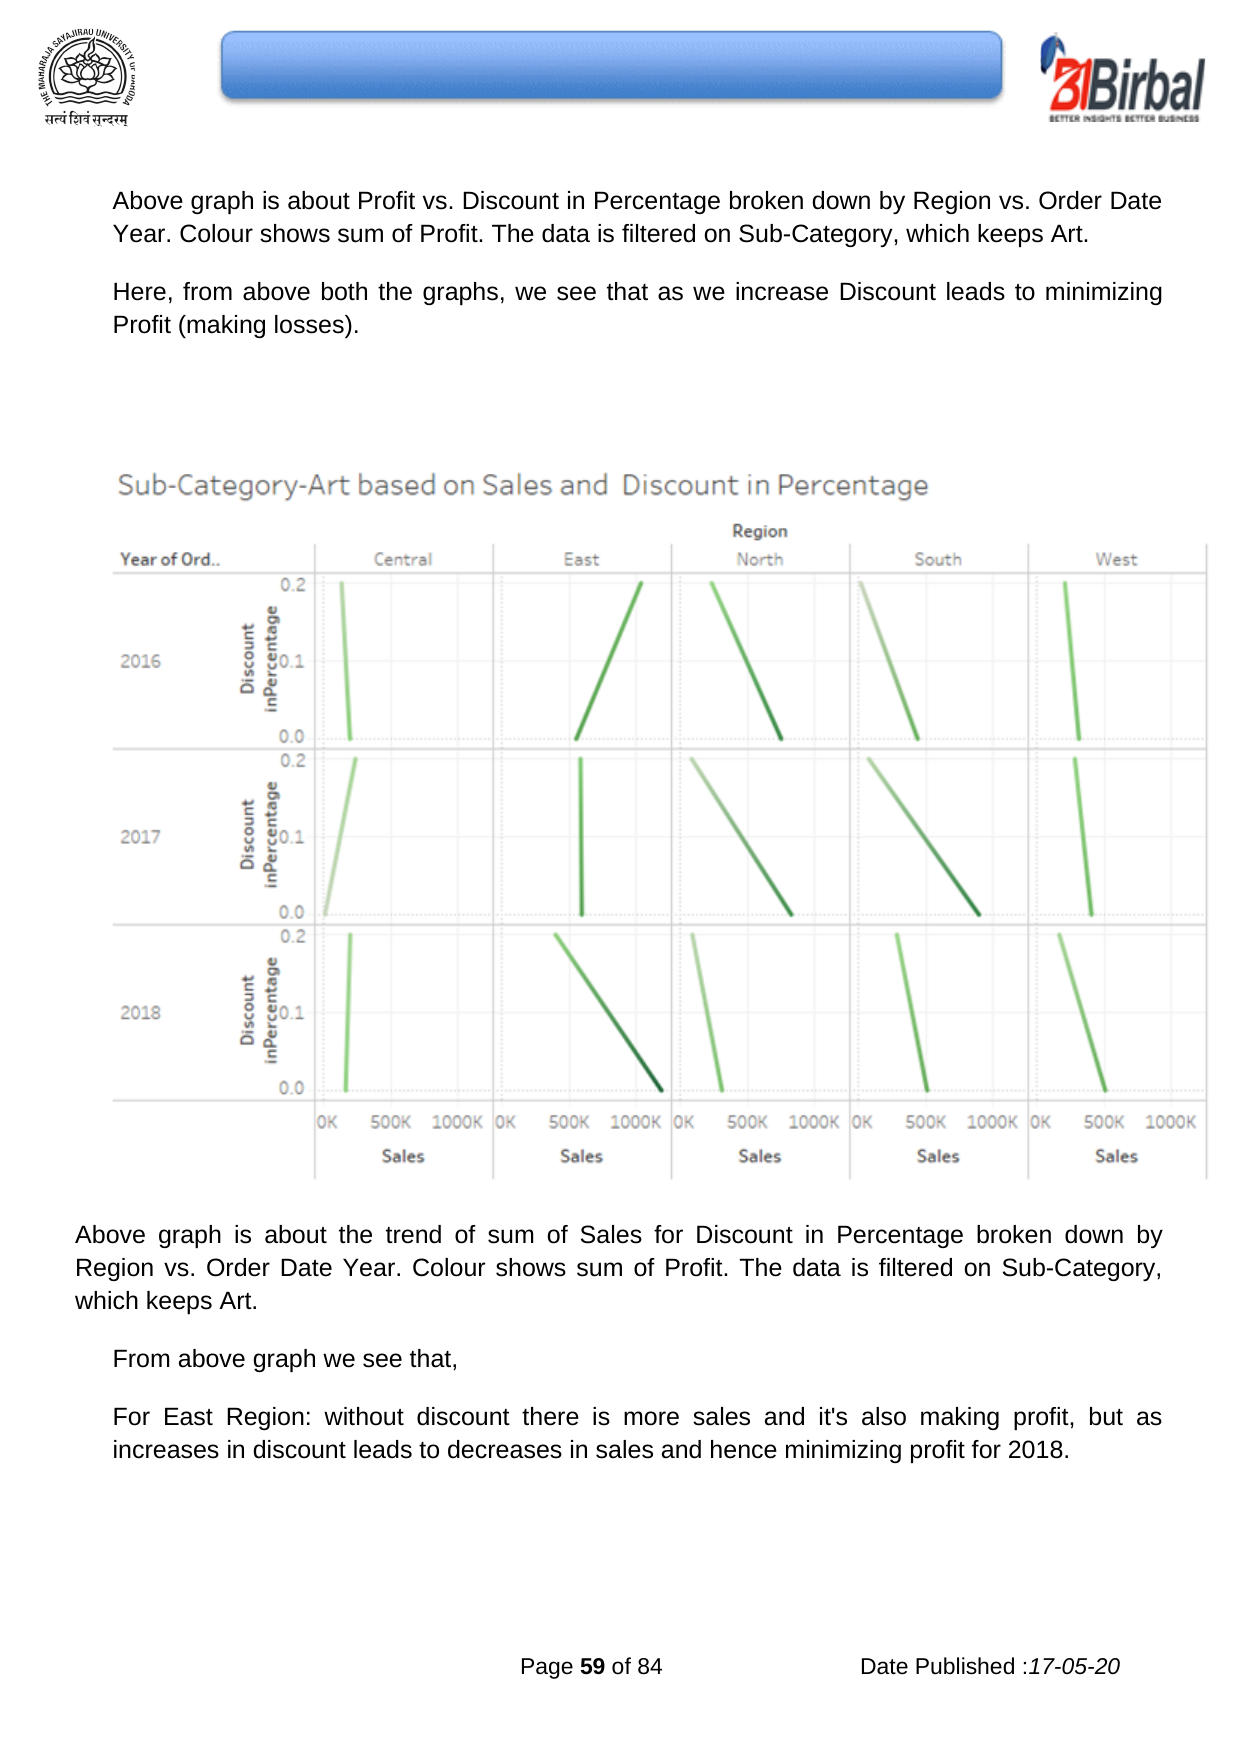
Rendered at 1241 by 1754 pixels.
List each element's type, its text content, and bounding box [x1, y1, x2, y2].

picture [37, 28, 135, 126]
text Here, from above both the graphs, we see that as we increase Discount leads to minimizing Profit (making losses). [112, 277, 1165, 338]
text Above graph is about the trend of sum of Sales for Discount in Percentage broken down by Region vs. Order Date Year. Colour shows sum of Profit. The data is filtered on Sub-Category, which keeps Art. [75, 1220, 1165, 1315]
picture [1040, 32, 1205, 122]
picture [112, 456, 1209, 1192]
picture [213, 28, 1011, 110]
text Above graph is about Profit vs. Discount in Percentage broken down by Region vs. Order Date Year. Colour shows sum of Profit. The data is filtered on Sub-Category, which keeps Art. [112, 186, 1165, 247]
text From above graph we see that, [112, 1344, 1165, 1373]
text For East Region: without discount there is more sales and it's also making profit, but as increases in discount leads to decreases in sales and hence minimizing profit for 2018. [112, 1402, 1165, 1464]
